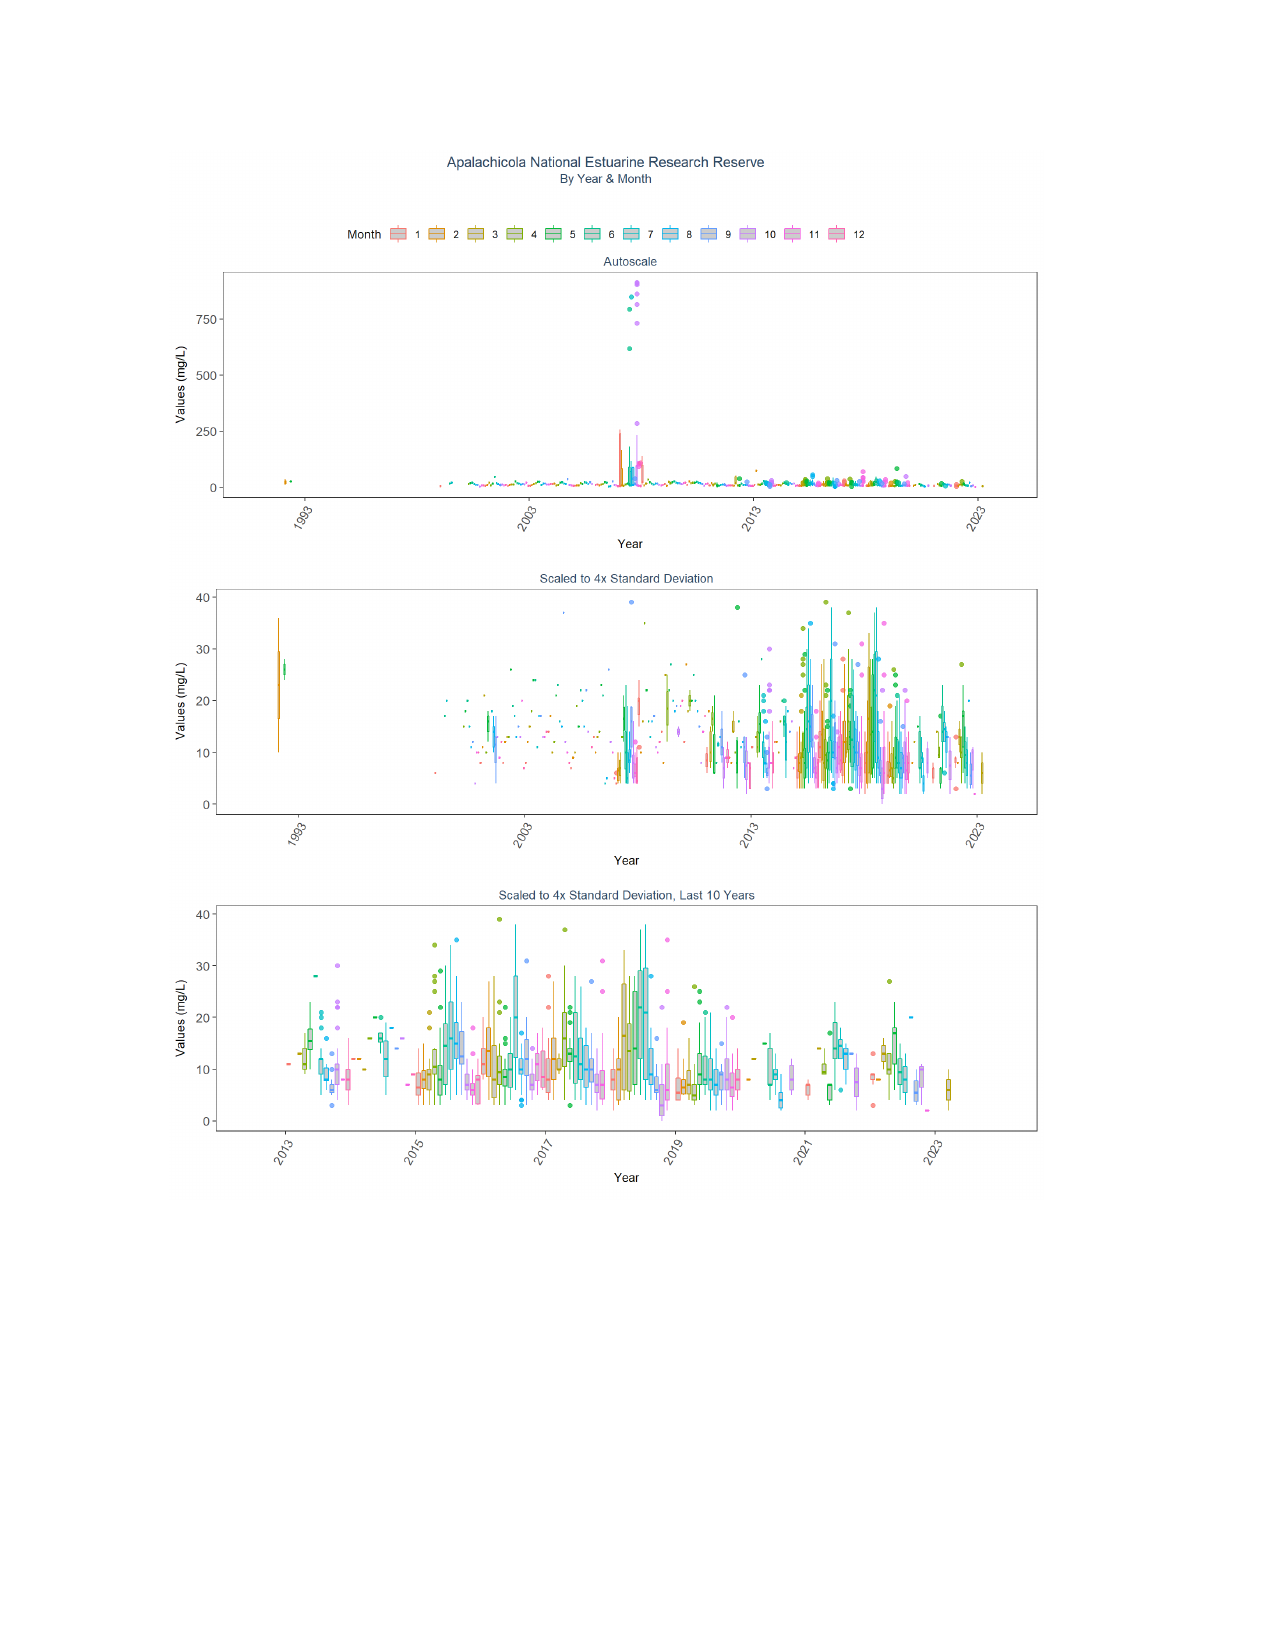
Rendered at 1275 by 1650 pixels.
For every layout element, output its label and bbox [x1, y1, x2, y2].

picture [168, 150, 1044, 1200]
